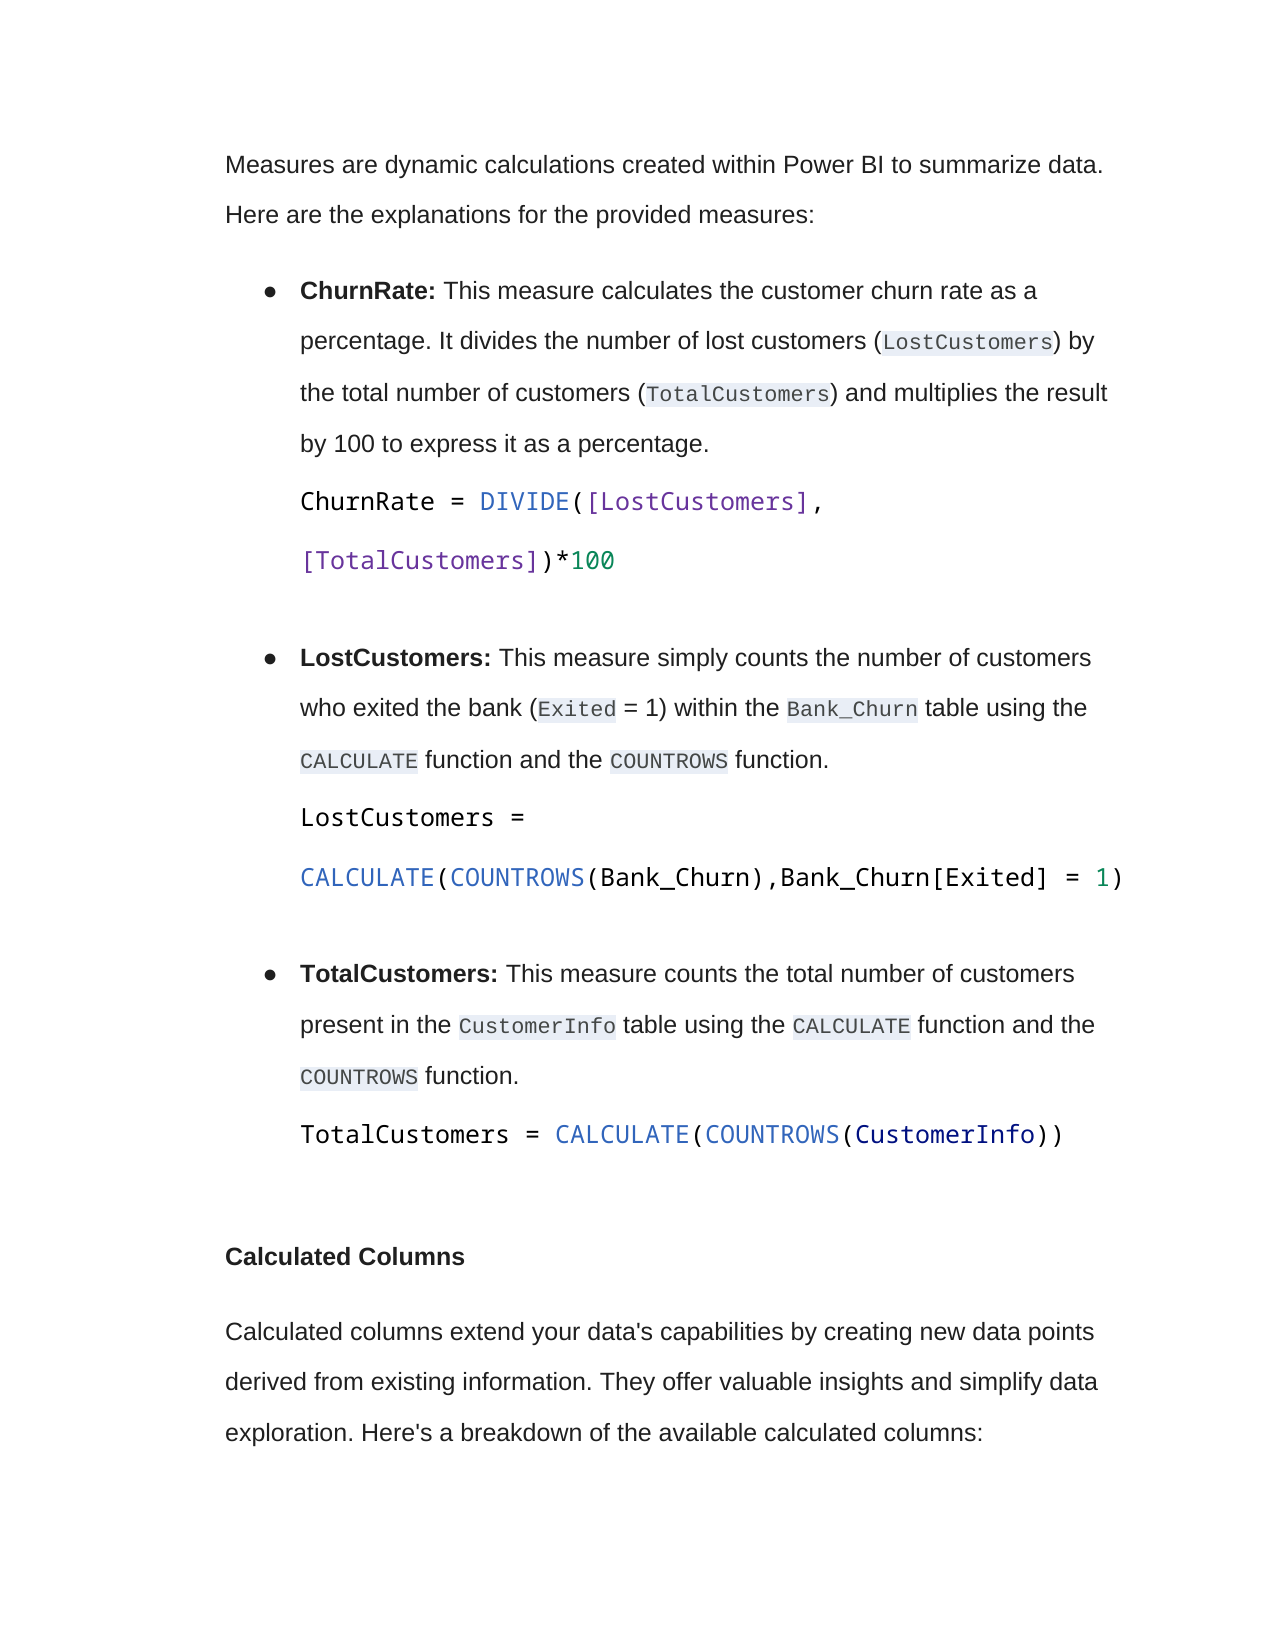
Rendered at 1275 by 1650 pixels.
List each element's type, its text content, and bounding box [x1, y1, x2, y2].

text Measures are dynamic calculations created within Power BI to summarize data. Here are the explanations for the provided measures: [225, 150, 1125, 229]
text Calculated Columns [225, 1242, 1125, 1270]
text Calculated columns extend your data's capabilities by creating new data points derived from existing information. They offer valuable insights and simplify data exploration. Here's a breakdown of the available calculated columns: [225, 1317, 1125, 1492]
list TotalCustomers: This measure counts the total number of customers present in the CustomerInfo table using the CALCULATE function and the COUNTROWS function. TotalCustomers = CALCULATE(COUNTROWS(CustomerInfo)) [262, 959, 1125, 1197]
list LostCustomers: This measure simply counts the number of customers who exited the bank (Exited = 1) within the Bank_Churn table using the CALCULATE function and the COUNTROWS function. LostCustomers = CALCULATE(COUNTROWS(Bank_Churn),Bank_Churn[Exited] = 1) [262, 643, 1125, 940]
list ChurnRate: This measure calculates the customer churn rate as a percentage. It divides the number of lost customers (LostCustomers) by the total number of customers (TotalCustomers) and multiplies the result by 100 to express it as a percentage. ChurnRate = DIVIDE([LostCustomers],[TotalCustomers])*100 [262, 276, 1125, 623]
